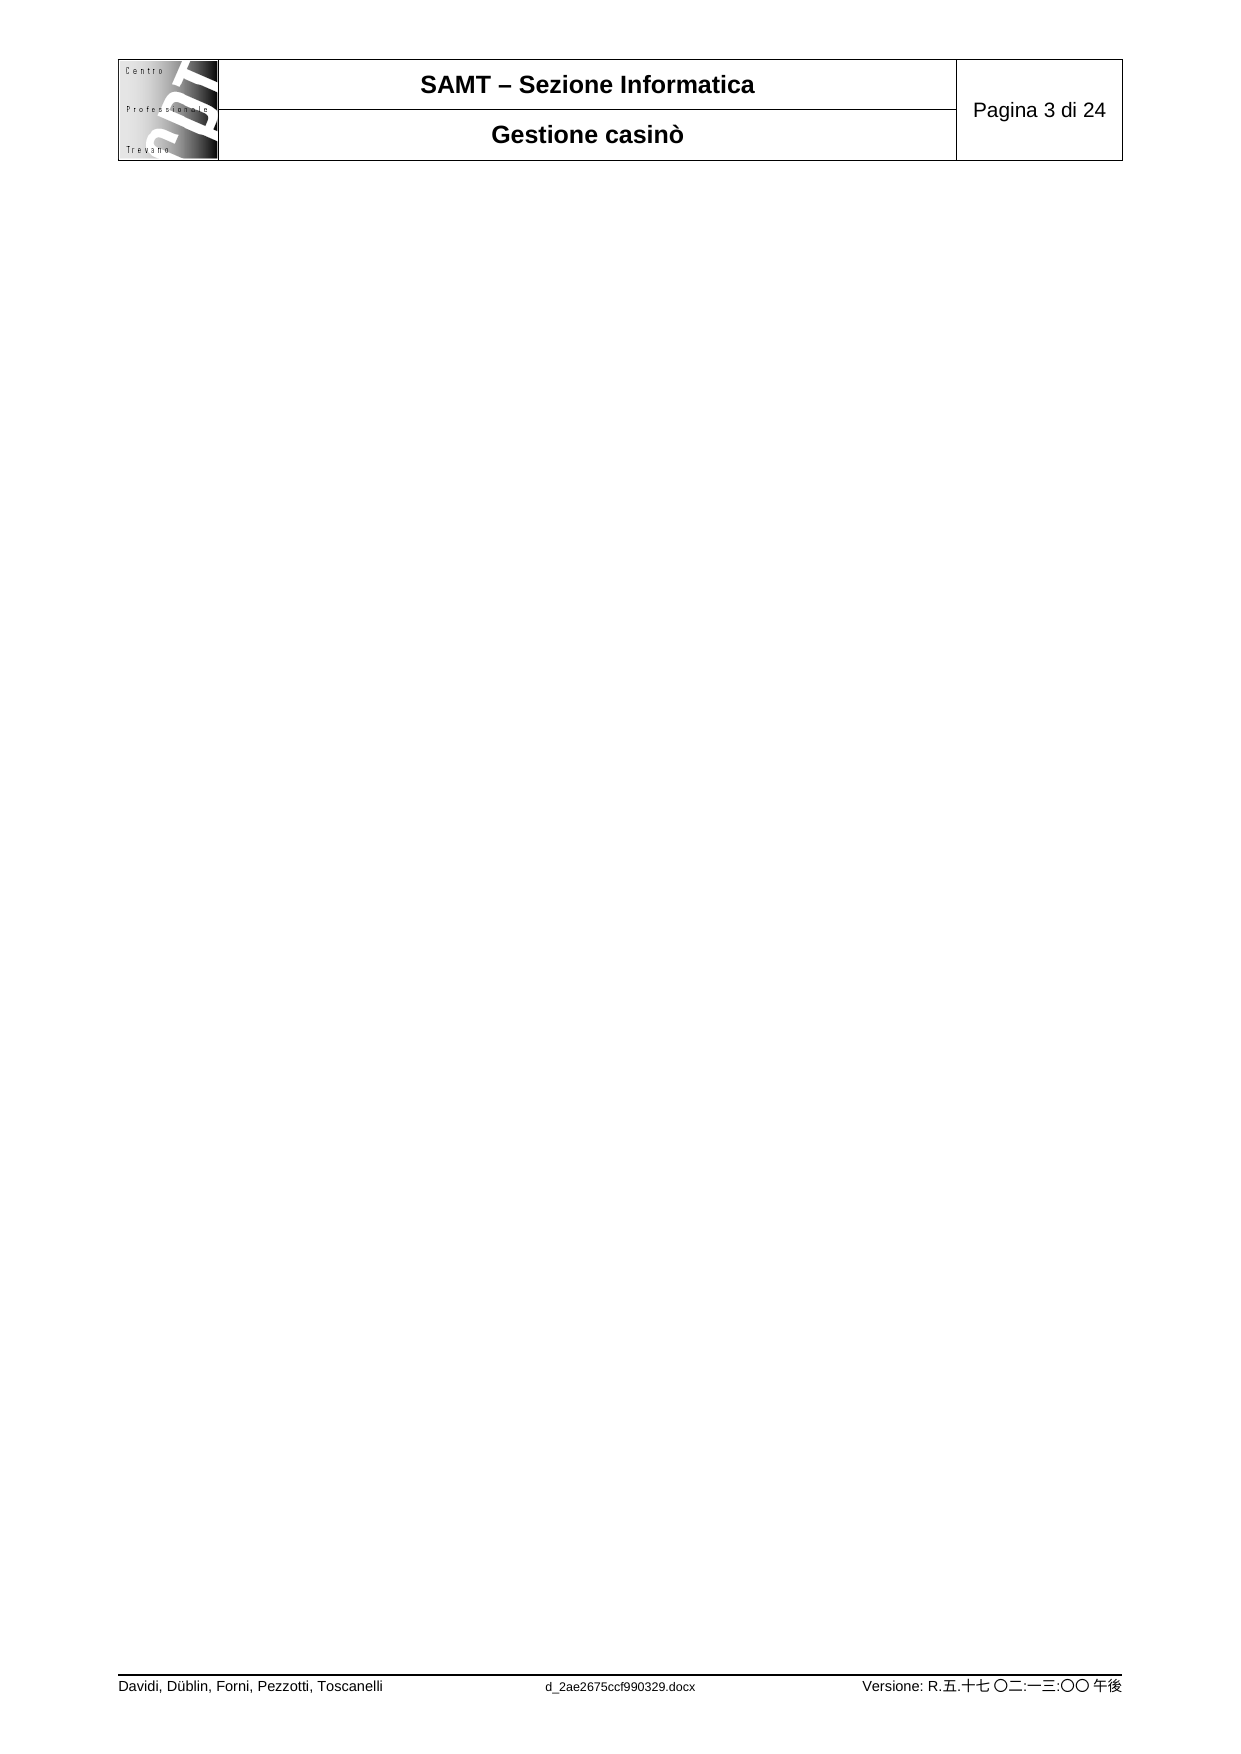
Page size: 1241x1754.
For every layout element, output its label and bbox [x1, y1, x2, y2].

picture [118, 60, 218, 159]
